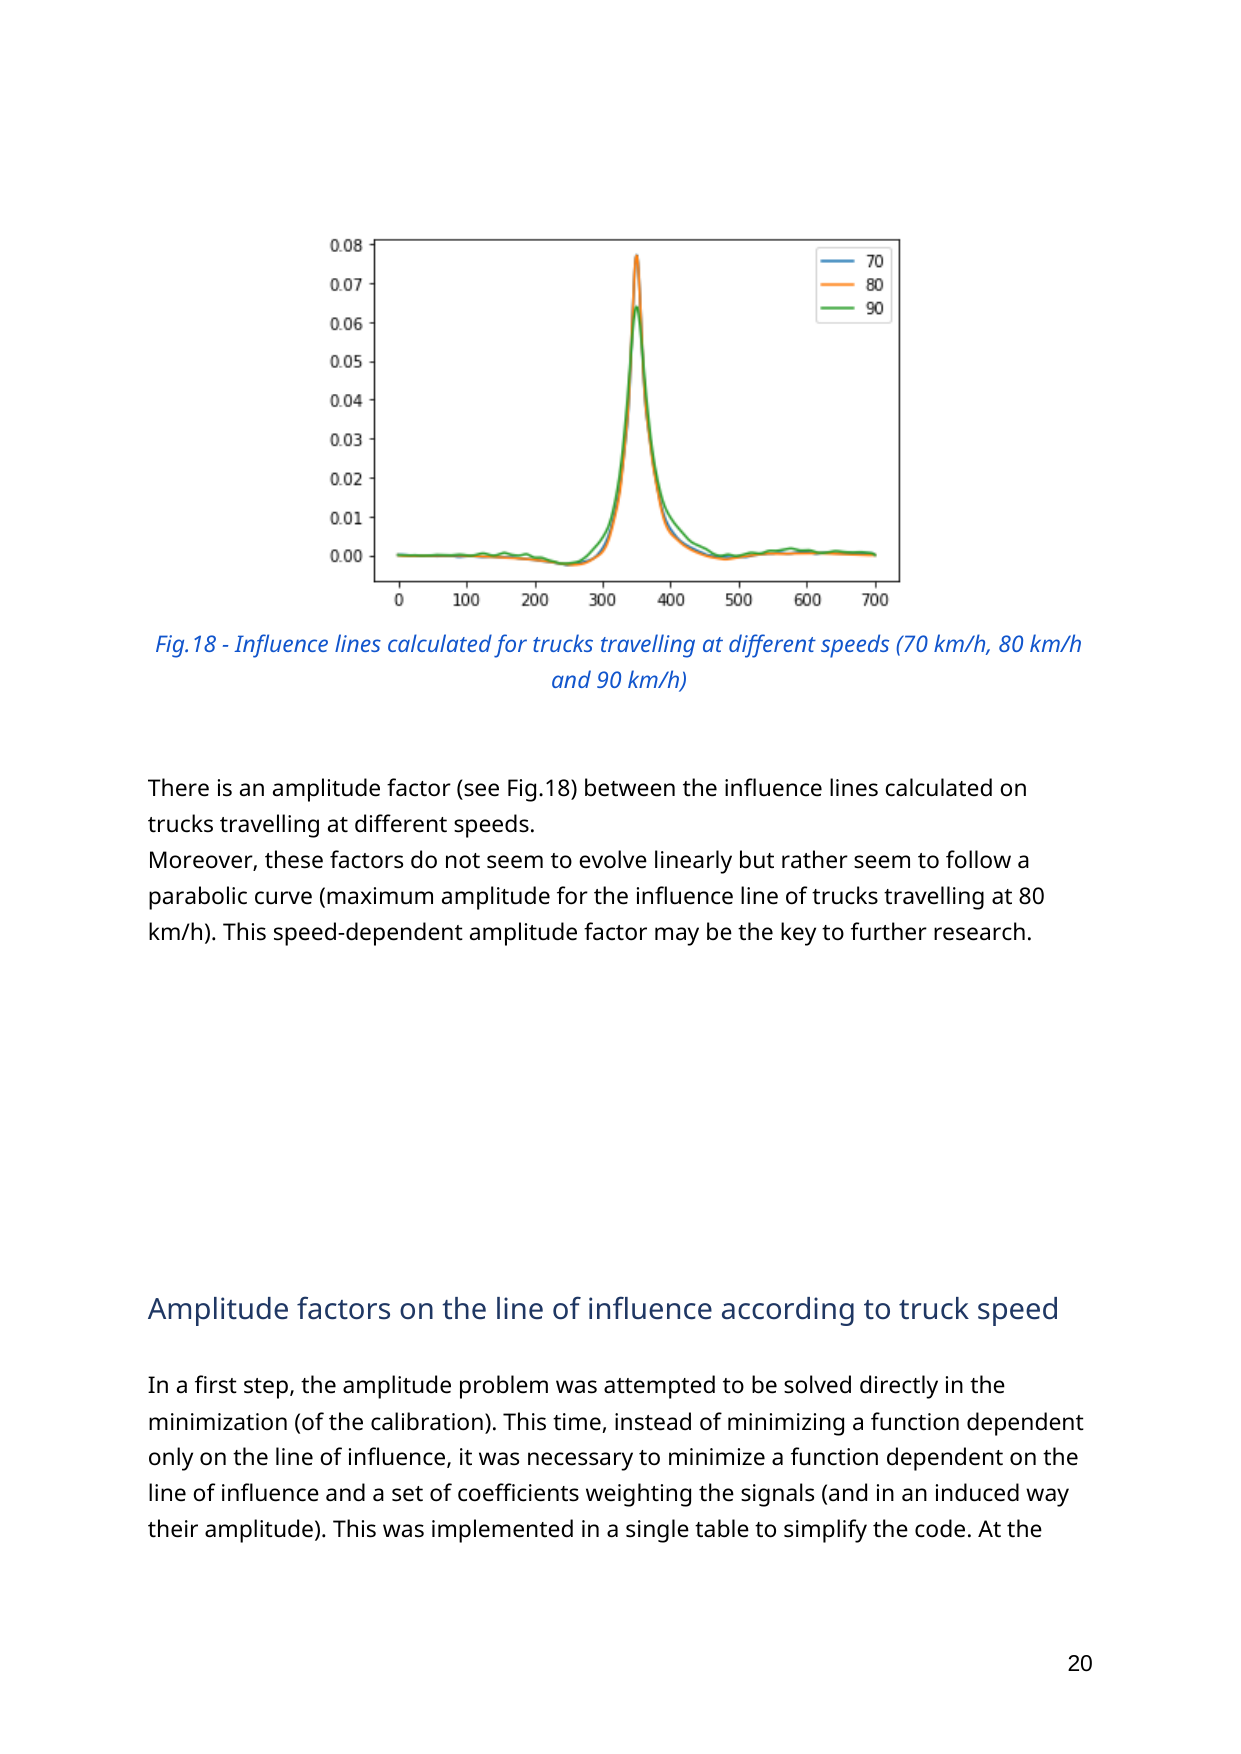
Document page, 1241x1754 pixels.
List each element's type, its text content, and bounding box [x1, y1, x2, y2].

text Moreover, these factors do not seem to evolve linearly but rather seem to follow a parabolic curve (maximum amplitude for the influence line of trucks travelling at 80 km/h). This speed-dependent amplitude factor may be the key to further research. [148, 844, 1093, 947]
picture [327, 219, 913, 625]
text There is an amplitude factor (see Fig.18) between the influence lines calculated on trucks travelling at different speeds. [148, 772, 1093, 839]
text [148, 1369, 1093, 1544]
text Fig.18 - Influence lines calculated for trucks travelling at different speeds (70 km/h, 80 km/h and 90 km/h) [148, 628, 1093, 695]
subtitle Amplitude factors on the line of influence according to truck speed [148, 1288, 1093, 1328]
